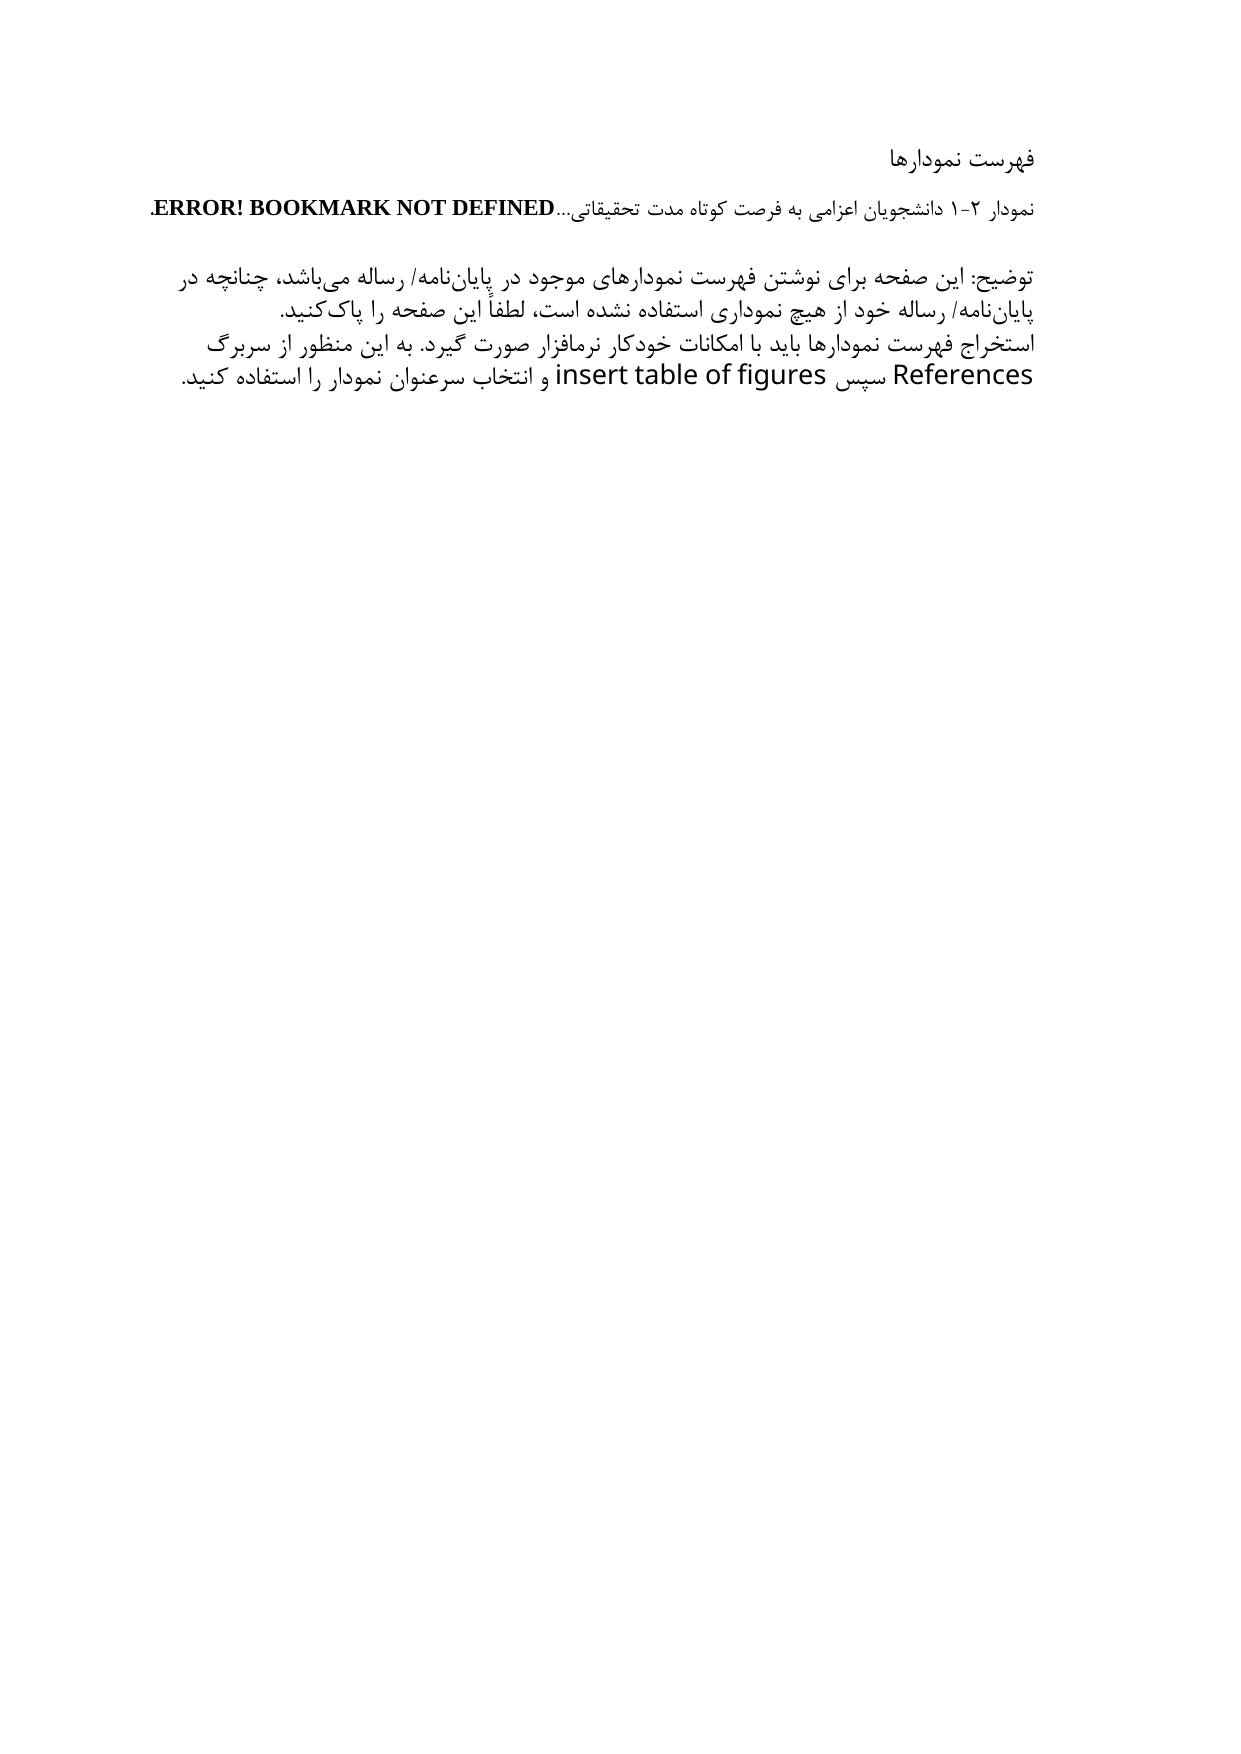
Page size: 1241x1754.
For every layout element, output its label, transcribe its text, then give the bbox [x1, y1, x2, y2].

text فهرست نمودارها [148, 148, 1033, 177]
text توضیح: این صفحه برای نوشتن فهرست نمودارهای موجود در پایان‌نامه/ رساله می‌باشد، چنانچه در پایان‌نامه/ رساله خود از هیچ نموداری استفاده ‌نشده است، لطفاً این صفحه را پاک‌کنید. [148, 265, 1033, 328]
text نمودار 2-1 دانشجویان اعزامی به فرصت کوتاه مدت تحقیقاتی Error! Bookmark not defined. [148, 194, 1033, 224]
text استخراج فهرست نمودارها باید با امکانات خودکار نرمافزار صورت گیرد. به این منظور از سربرگ References سپس insert table of figures و انتخاب سرعنوان نمودار را استفاده کنید. [148, 332, 1033, 395]
